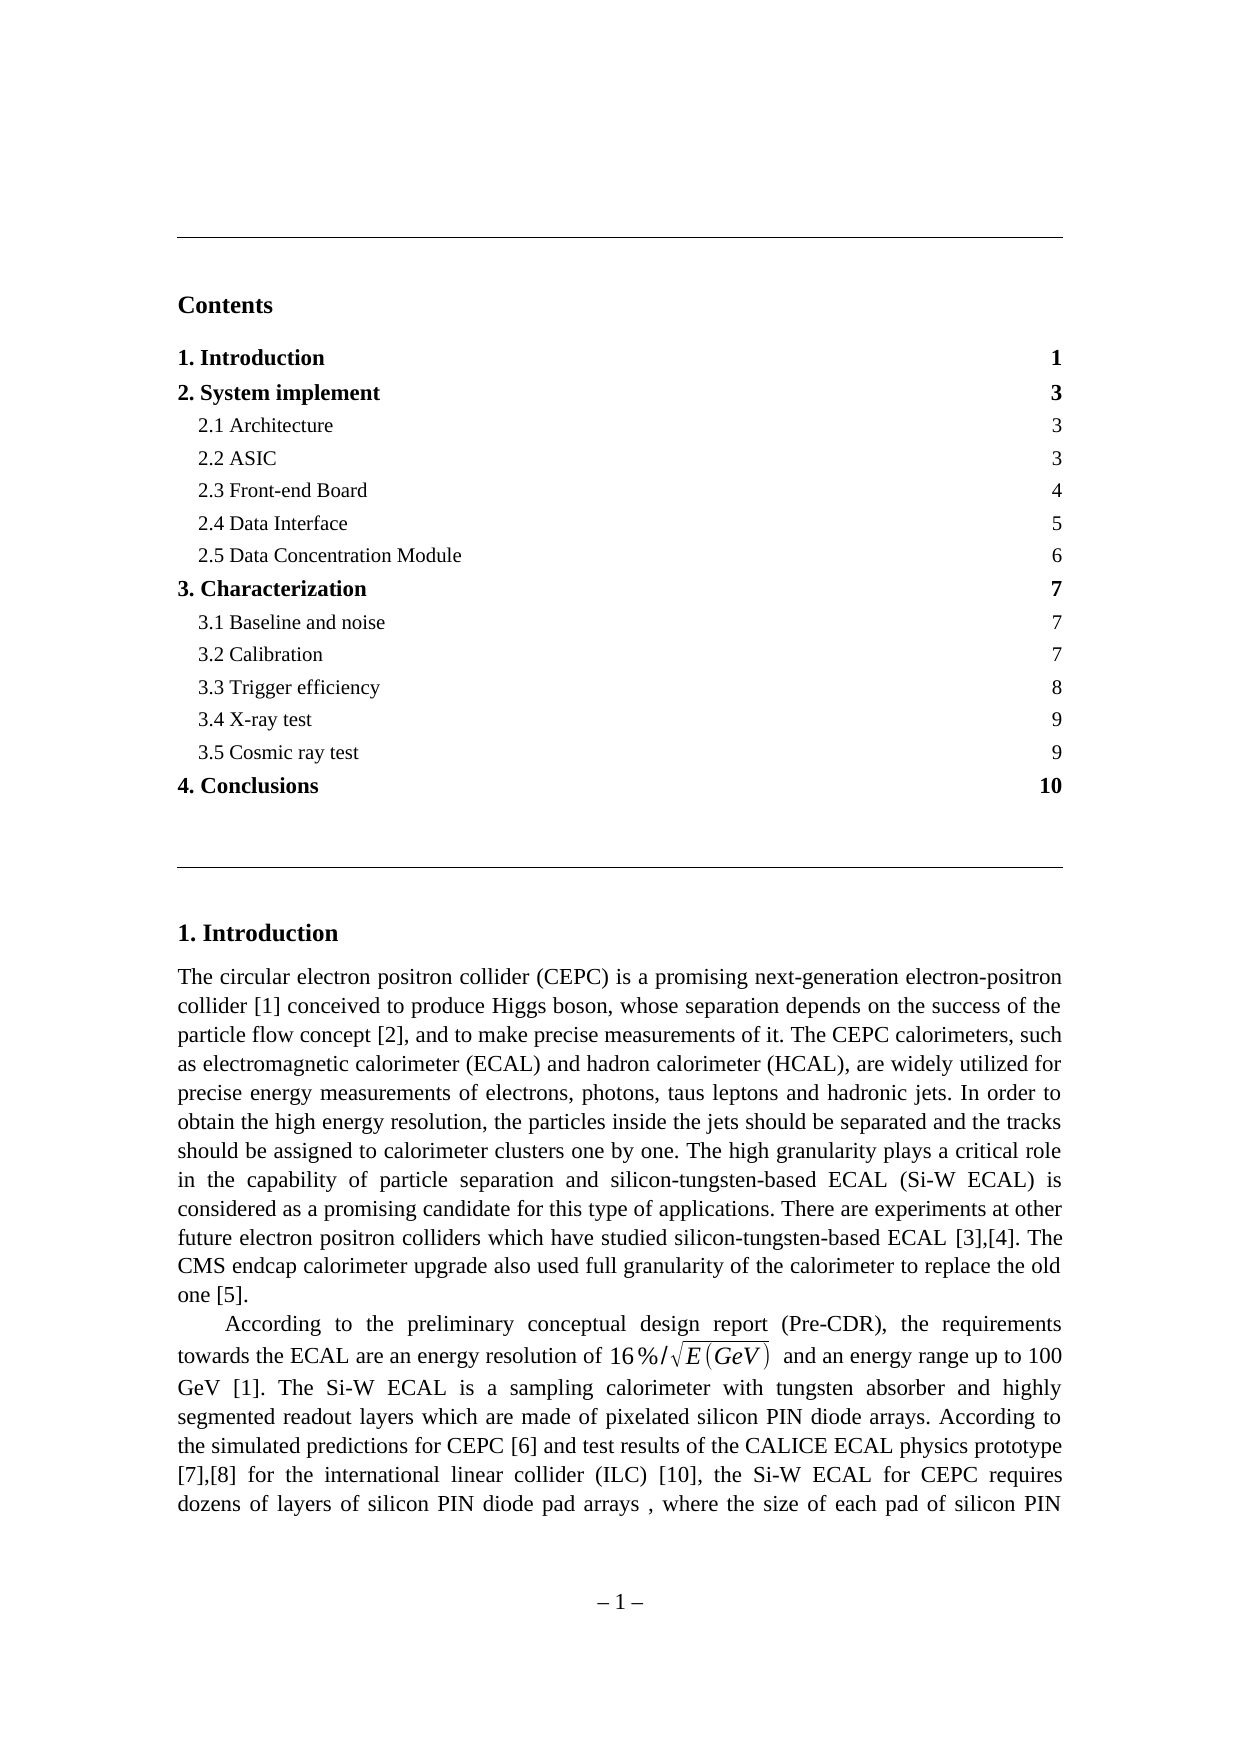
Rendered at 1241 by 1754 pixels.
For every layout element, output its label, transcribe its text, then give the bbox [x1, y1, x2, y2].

text 3.3 Trigger efficiency 8 [198, 675, 1063, 699]
text Introduction [177, 918, 1063, 946]
text 1. Introduction 1 [177, 344, 1063, 370]
text 3.4 X-ray test 9 [198, 707, 1063, 731]
text 2.3 Front-end Board 4 [198, 478, 1063, 502]
text 3.2 Calibration 7 [198, 642, 1063, 666]
text 2. System implement 3 [177, 379, 1063, 405]
text The circular electron positron collider (CEPC) is a promising next-generation electron-positron collider [1] conceived to produce Higgs boson, whose separation depends on the success of the particle flow concept [2], and to make precise measurements of it. The CEPC calorimeters, such as electromagnetic calorimeter (ECAL) and hadron calorimeter (HCAL), are widely utilized for precise energy measurements of electrons, photons, taus leptons and hadronic jets. In order to obtain the high energy resolution, the particles inside the jets should be separated and the tracks should be assigned to calorimeter clusters one by one. The high granularity plays a critical role in the capability of particle separation and silicon-tungsten-based ECAL (Si-W ECAL) is considered as a promising candidate for this type of applications. There are experiments at other future electron positron colliders which have studied silicon-tungsten-based ECAL [3,4]. The CMS endcap calorimeter upgrade also used full granularity of the calorimeter to replace the old one [5]. [177, 963, 1063, 1308]
text 3. Characterization 7 [177, 575, 1063, 602]
text Contents [177, 238, 1063, 319]
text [177, 1311, 1063, 1517]
text 3.1 Baseline and noise 7 [198, 610, 1063, 634]
text 4. Conclusions 10 [177, 772, 1063, 798]
text 3.5 Cosmic ray test 9 [198, 739, 1063, 764]
text 2.1 Architecture 3 [198, 413, 1063, 437]
text 2.5 Data Concentration Module 6 [198, 543, 1063, 567]
text 2.2 ASIC 3 [198, 446, 1063, 470]
text 2.4 Data Interface 5 [198, 511, 1063, 534]
